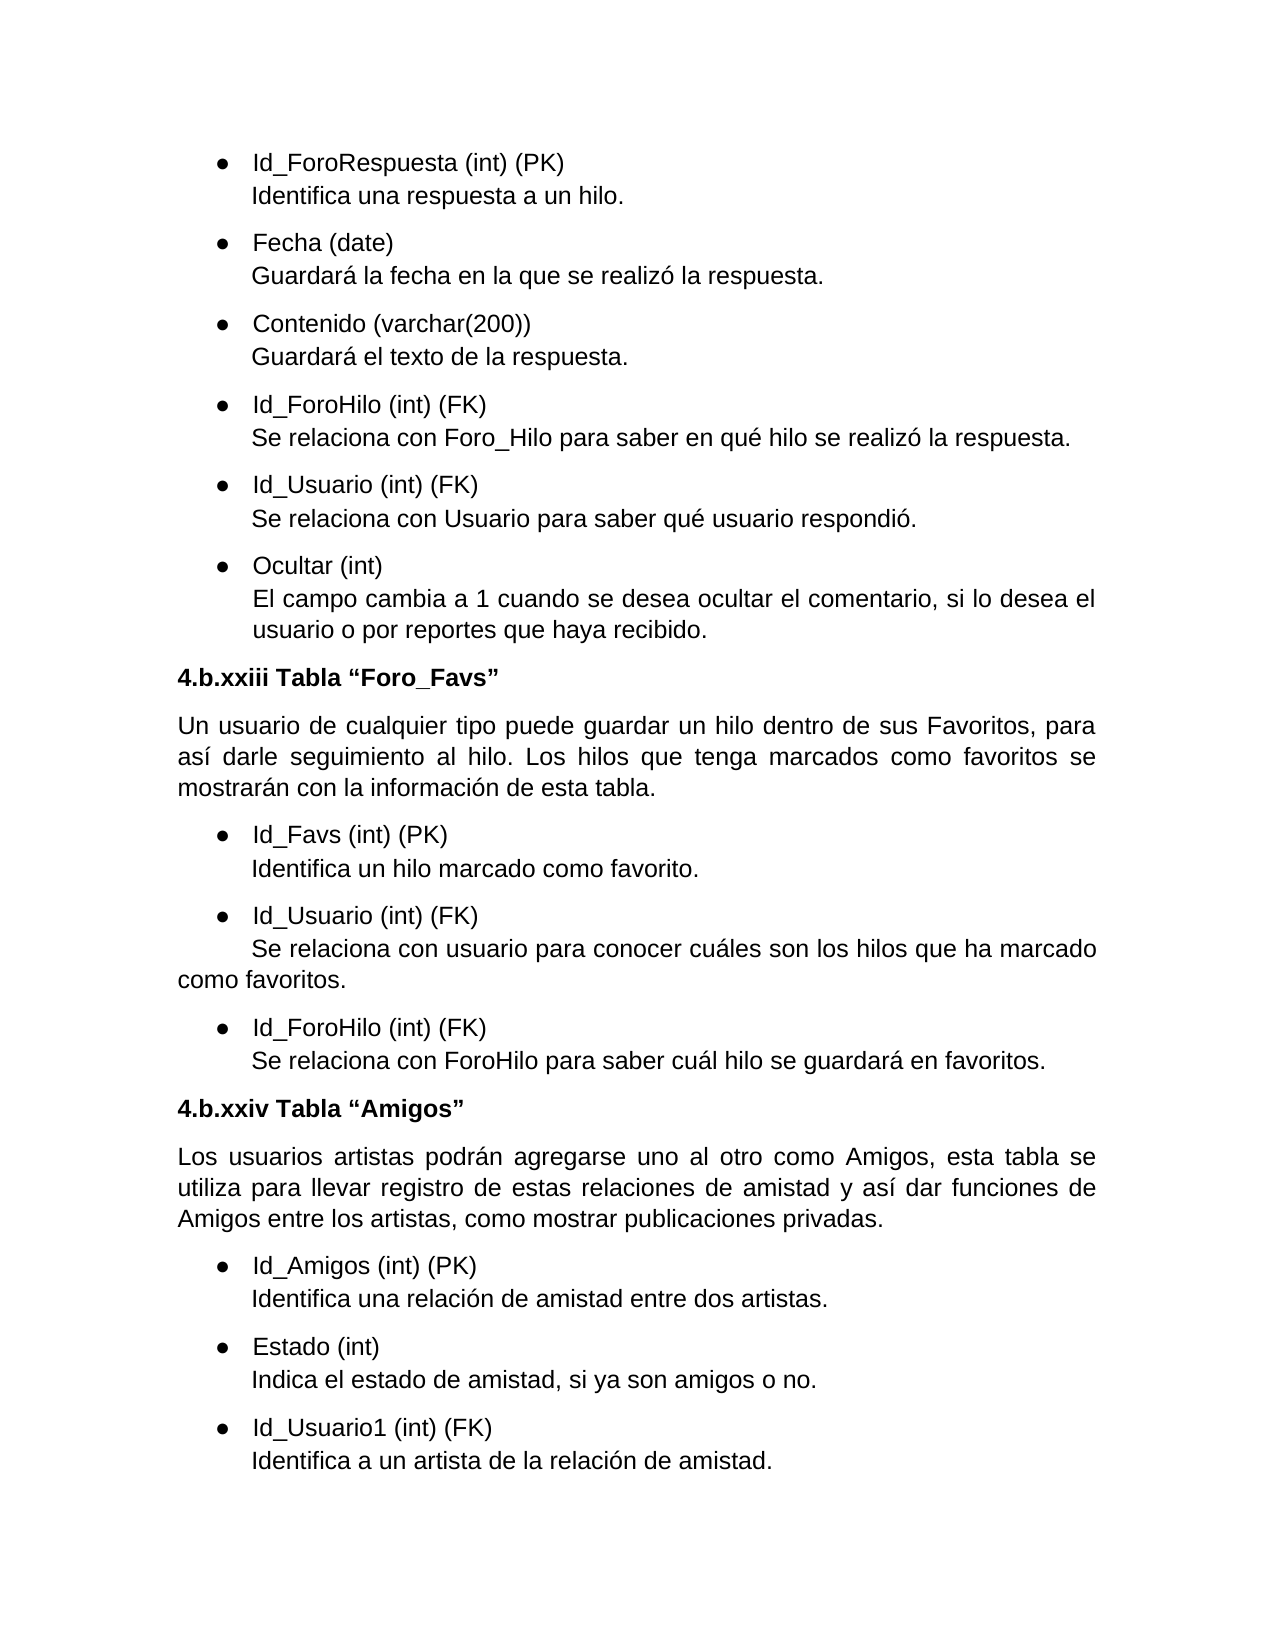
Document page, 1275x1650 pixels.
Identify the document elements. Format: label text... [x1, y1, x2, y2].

text Identifica una respuesta a un hilo. [177, 181, 1098, 209]
text Identifica a un artista de la relación de amistad. [177, 1446, 1098, 1474]
text 4.b.xxiv Tabla “Amigos” [177, 1094, 1098, 1122]
list Id_ForoRespuesta (int) (PK) [215, 148, 1098, 176]
list Fecha (date) [215, 228, 1098, 257]
list Id_Amigos (int) (PK) [215, 1251, 1098, 1280]
list Estado (int) [215, 1332, 1098, 1361]
text Se relaciona con Usuario para saber qué usuario respondió. [177, 503, 1098, 532]
text 4.b.xxiii Tabla “Foro_Favs” [177, 663, 1098, 692]
text Guardará el texto de la respuesta. [177, 342, 1098, 371]
text Identifica un hilo marcado como favorito. [177, 853, 1098, 882]
text Se relaciona con ForoHilo para saber cuál hilo se guardará en favoritos. [177, 1046, 1098, 1075]
list Ocultar (int) [215, 551, 1098, 580]
list Id_Favs (int) (PK) [215, 821, 1098, 849]
list Id_Usuario (int) (FK) [215, 901, 1098, 930]
text Un usuario de cualquier tipo puede guardar un hilo dentro de sus Favoritos, para así darle seguimiento al hilo. Los hilos que tenga marcados como favoritos se mostrarán con la información de esta tabla. [177, 711, 1098, 802]
list Id_ForoHilo (int) (FK) [215, 1013, 1098, 1042]
text Guardará la fecha en la que se realizó la respuesta. [177, 261, 1098, 290]
list Id_ForoHilo (int) (FK) [215, 390, 1098, 418]
text Indica el estado de amistad, si ya son amigos o no. [177, 1365, 1098, 1394]
list Id_Usuario1 (int) (FK) [215, 1413, 1098, 1441]
list Id_Usuario (int) (FK) [215, 471, 1098, 499]
text Identifica una relación de amistad entre dos artistas. [177, 1284, 1098, 1313]
text Se relaciona con Foro_Hilo para saber en qué hilo se realizó la respuesta. [177, 423, 1098, 452]
text Los usuarios artistas podrán agregarse uno al otro como Amigos, esta tabla se utiliza para llevar registro de estas relaciones de amistad y así dar funciones de Amigos entre los artistas, como mostrar publicaciones privadas. [177, 1141, 1098, 1232]
list Contenido (varchar(200)) [215, 309, 1098, 338]
text Se relaciona con usuario para conocer cuáles son los hilos que ha marcado como favoritos. [177, 934, 1098, 994]
list El campo cambia a 1 cuando se desea ocultar el comentario, si lo desea el usuario o por reportes que haya recibido. [252, 584, 1098, 644]
